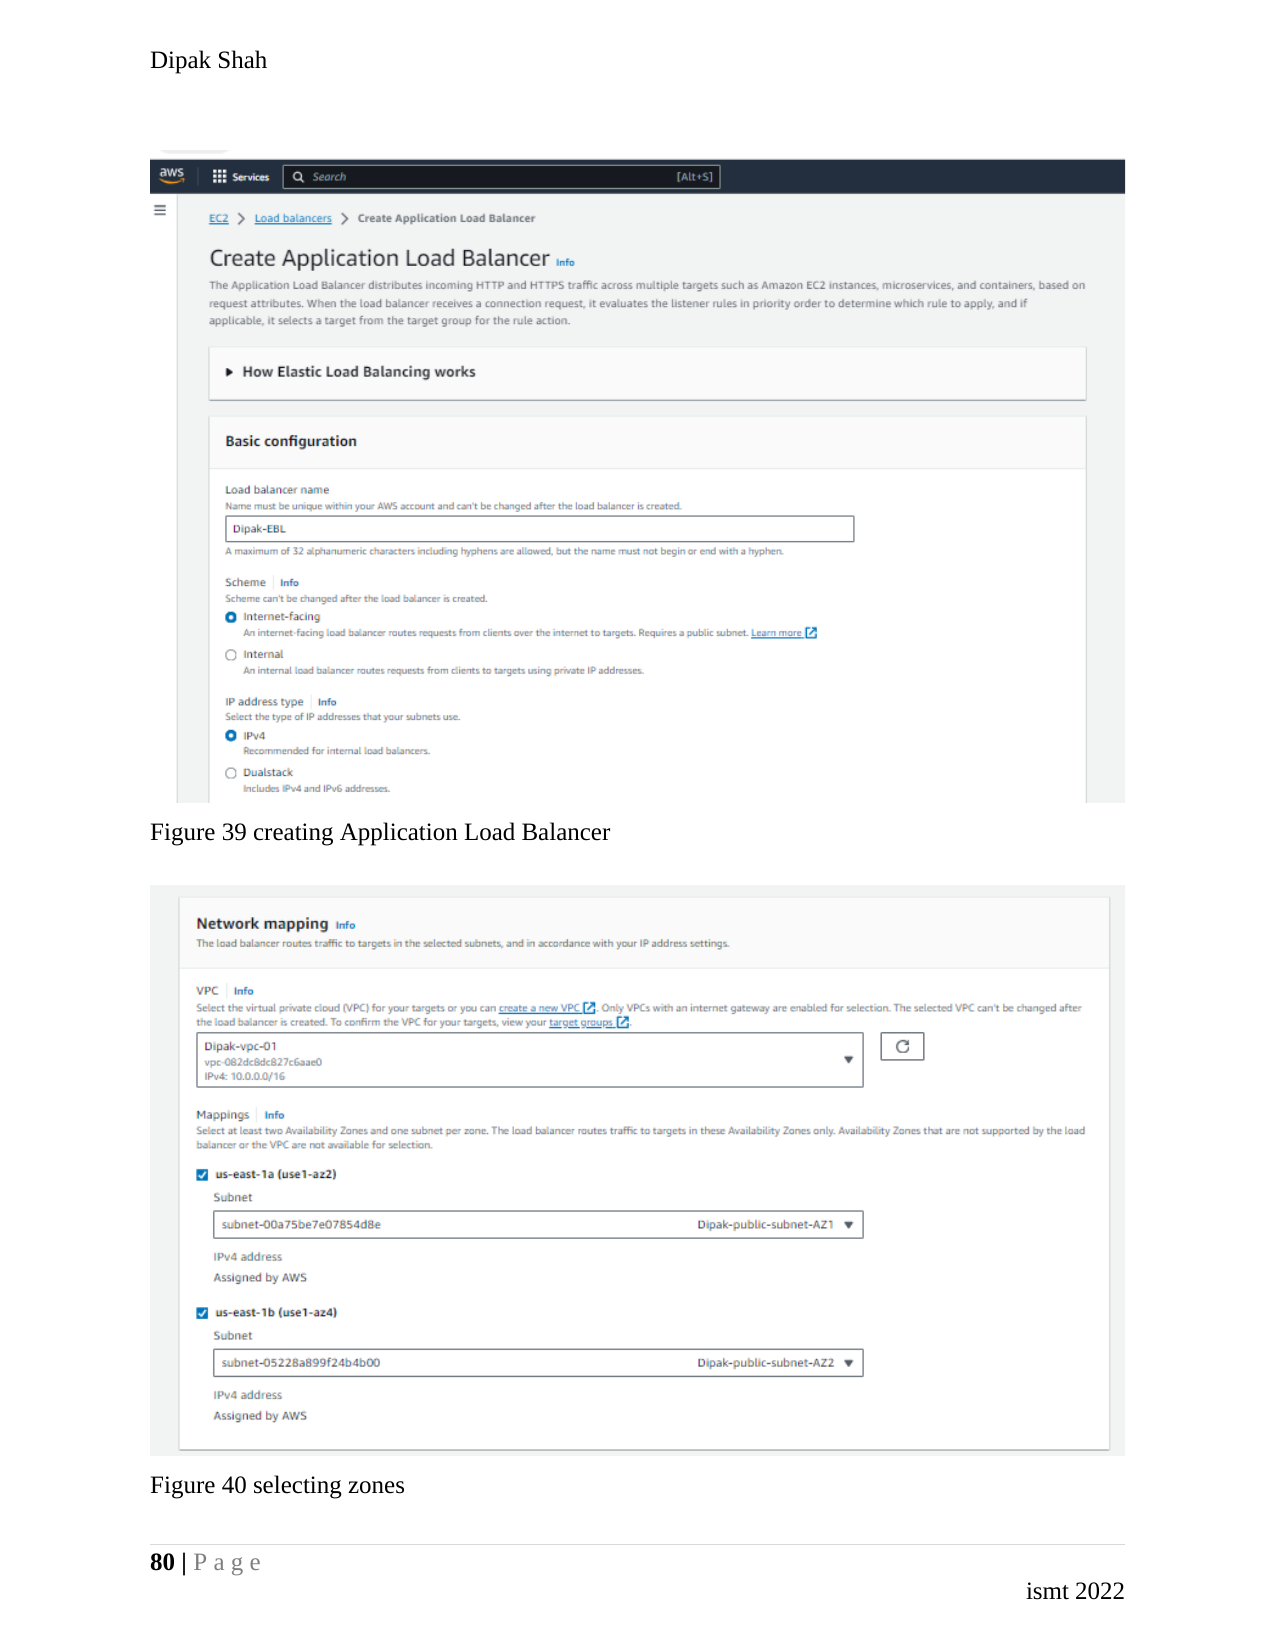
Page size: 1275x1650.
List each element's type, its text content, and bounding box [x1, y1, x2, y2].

text Figure 39 creating Application Load Balancer [150, 817, 1125, 846]
picture [150, 885, 1125, 1456]
picture [150, 150, 1125, 803]
text Figure 40 selecting zones [150, 1470, 1125, 1498]
